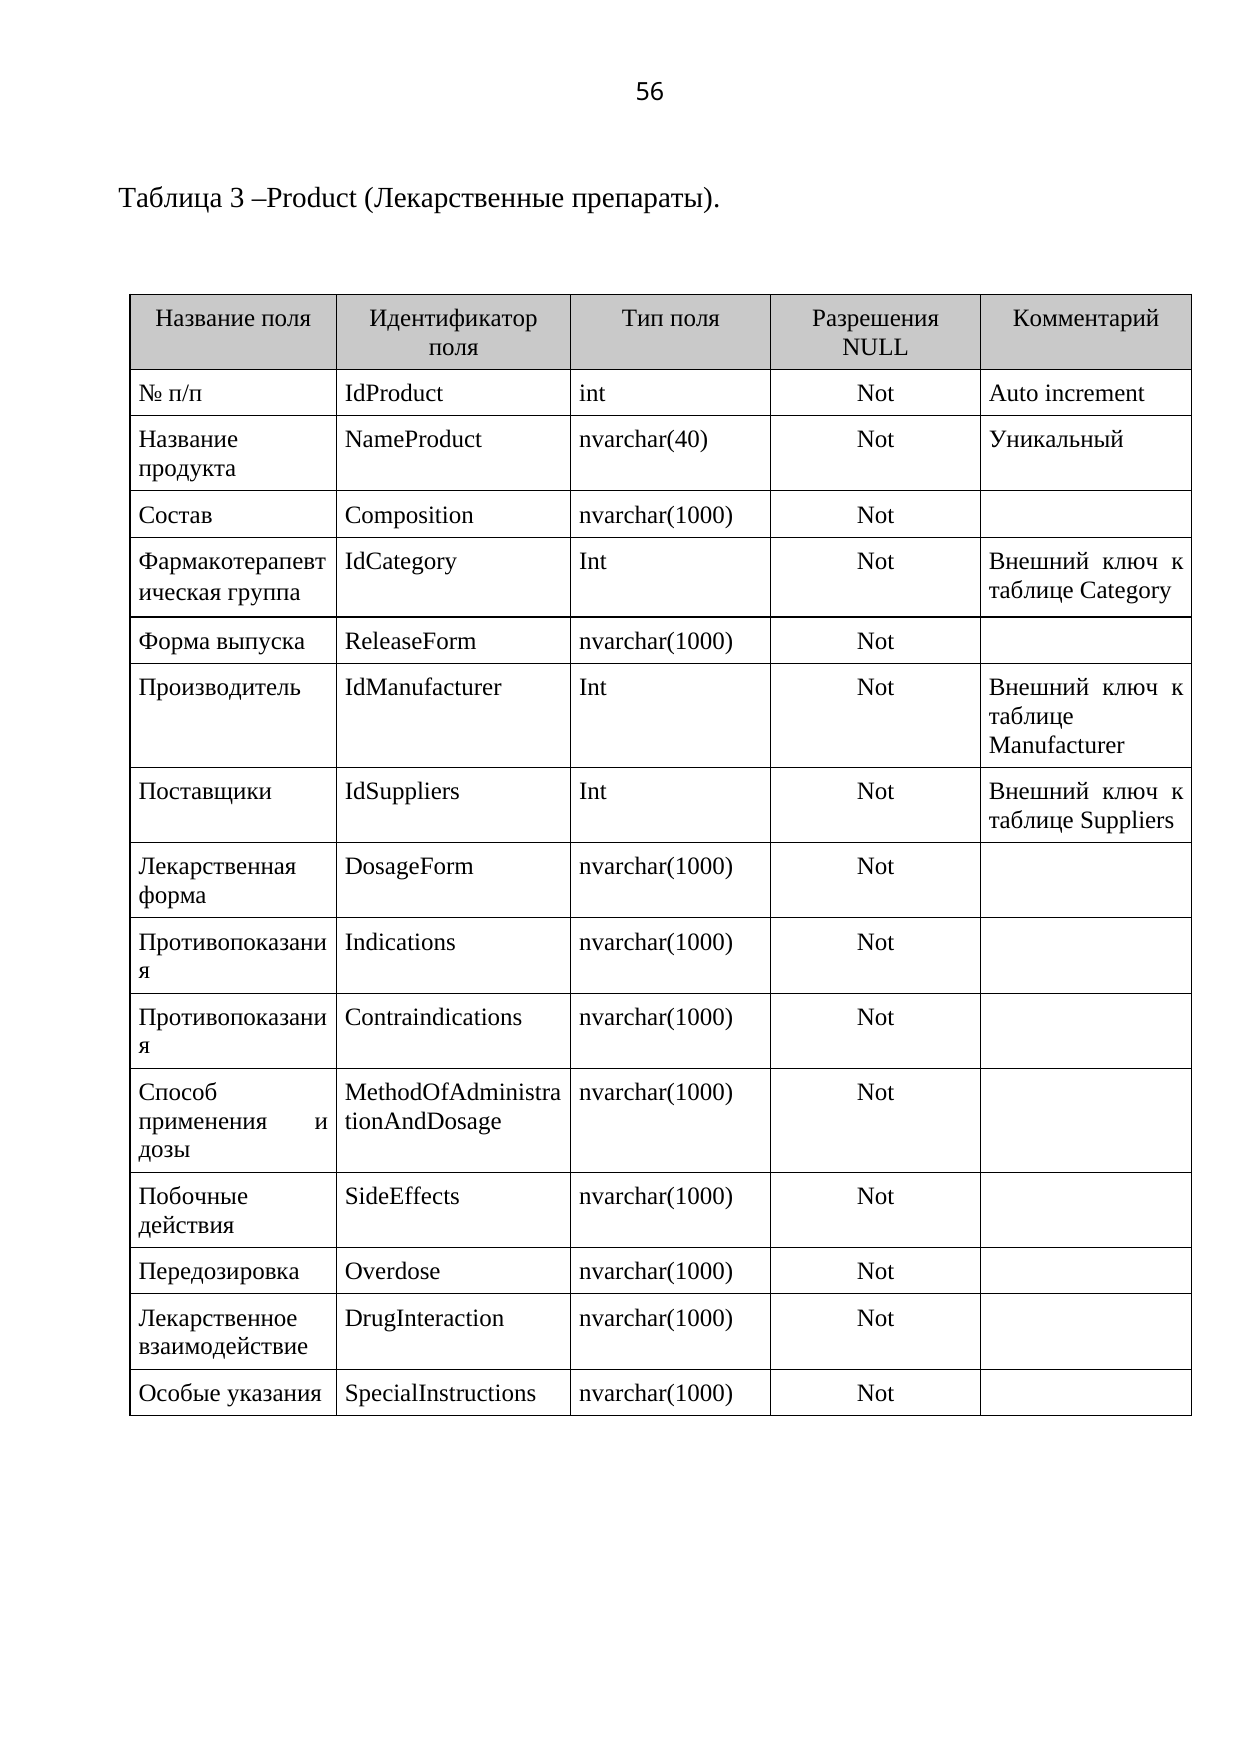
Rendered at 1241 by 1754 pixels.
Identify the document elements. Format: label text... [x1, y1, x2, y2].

table_cell ReleaseForm [337, 618, 570, 663]
table_cell nvarchar(1000) [571, 843, 770, 917]
table_cell Not [771, 538, 980, 616]
table_cell nvarchar(1000) [571, 1294, 770, 1368]
table_header Комментарий [981, 295, 1191, 369]
table_cell DosageForm [337, 843, 570, 917]
table_cell [981, 918, 1191, 992]
table_header Название поля [131, 295, 336, 369]
table_cell [981, 1248, 1191, 1293]
table_cell Indications [337, 918, 570, 992]
table_cell Лекарственная форма [131, 843, 336, 917]
table_header Разрешения NULL [771, 295, 980, 369]
table_cell Not [771, 1069, 980, 1172]
table_cell nvarchar(1000) [571, 618, 770, 663]
table_cell nvarchar(1000) [571, 1370, 770, 1415]
table_cell IdManufacturer [337, 664, 570, 767]
table_cell MethodOfAdministrationAndDosage [337, 1069, 570, 1172]
table_cell [981, 1294, 1191, 1368]
table_cell Внешний ключ к таблице Сategory [981, 538, 1191, 616]
table_cell Состав [131, 491, 336, 537]
table_cell Not [771, 918, 980, 992]
table_cell [981, 491, 1191, 537]
table_cell Побочные действия [131, 1173, 336, 1247]
table_cell Int [571, 768, 770, 842]
table_cell Внешний ключ к таблице Manufacturer [981, 664, 1191, 767]
table_cell Противопоказания [131, 918, 336, 992]
table_cell [981, 618, 1191, 663]
table_cell SpecialInstructions [337, 1370, 570, 1415]
table_cell [981, 1173, 1191, 1247]
table_cell nvarchar(1000) [571, 1248, 770, 1293]
table_cell Название продукта [131, 416, 336, 490]
table_cell Форма выпуска [131, 618, 336, 663]
table_cell IdProduct [337, 370, 570, 415]
table_cell nvarchar(1000) [571, 918, 770, 992]
table_cell Not [771, 1294, 980, 1368]
table_cell Поставщики [131, 768, 336, 842]
table_cell Внешний ключ к таблице Suppliers [981, 768, 1191, 842]
table_cell Not [771, 618, 980, 663]
table_cell Composition [337, 491, 570, 537]
table_cell Not [771, 491, 980, 537]
table_cell [981, 843, 1191, 917]
table_cell nvarchar(1000) [571, 1173, 770, 1247]
table_header Тип поля [571, 295, 770, 369]
table_cell Not [771, 370, 980, 415]
table_cell Overdose [337, 1248, 570, 1293]
table_cell Передозировка [131, 1248, 336, 1293]
table_cell Int [571, 664, 770, 767]
table_cell Not [771, 416, 980, 490]
table_cell Contraindications [337, 994, 570, 1068]
table_cell Int [571, 538, 770, 616]
table_cell Not [771, 768, 980, 842]
table_cell Способ применения и дозы [131, 1069, 336, 1172]
table_cell Уникальный [981, 416, 1191, 490]
table_cell [981, 1069, 1191, 1172]
table_cell [981, 994, 1191, 1068]
table_cell Not [771, 1248, 980, 1293]
text Таблица 3 –Product (Лекарственные препараты). [118, 181, 1181, 214]
table_cell IdSuppliers [337, 768, 570, 842]
table_cell nvarchar(40) [571, 416, 770, 490]
table_cell Not [771, 1173, 980, 1247]
table_cell № п/п [131, 370, 336, 415]
table_cell DrugInteraction [337, 1294, 570, 1368]
table_cell nvarchar(1000) [571, 1069, 770, 1172]
table_cell Not [771, 1370, 980, 1415]
table_cell Not [771, 664, 980, 767]
table_cell Not [771, 994, 980, 1068]
table_cell Фармакотерапевтическая группа [131, 538, 336, 616]
table_cell nvarchar(1000) [571, 491, 770, 537]
table_cell NameProduct [337, 416, 570, 490]
table_cell IdСategory [337, 538, 570, 616]
table_cell SideEffects [337, 1173, 570, 1247]
table_cell nvarchar(1000) [571, 994, 770, 1068]
table_cell Противопоказания [131, 994, 336, 1068]
table_header Идентификатор поля [337, 295, 570, 369]
table_cell Not [771, 843, 980, 917]
table_cell int [571, 370, 770, 415]
table_cell Производитель [131, 664, 336, 767]
table_cell [981, 1370, 1191, 1415]
table_cell Лекарственное взаимодействие [131, 1294, 336, 1368]
table_cell Auto increment [981, 370, 1191, 415]
table_cell Особые указания [131, 1370, 336, 1415]
